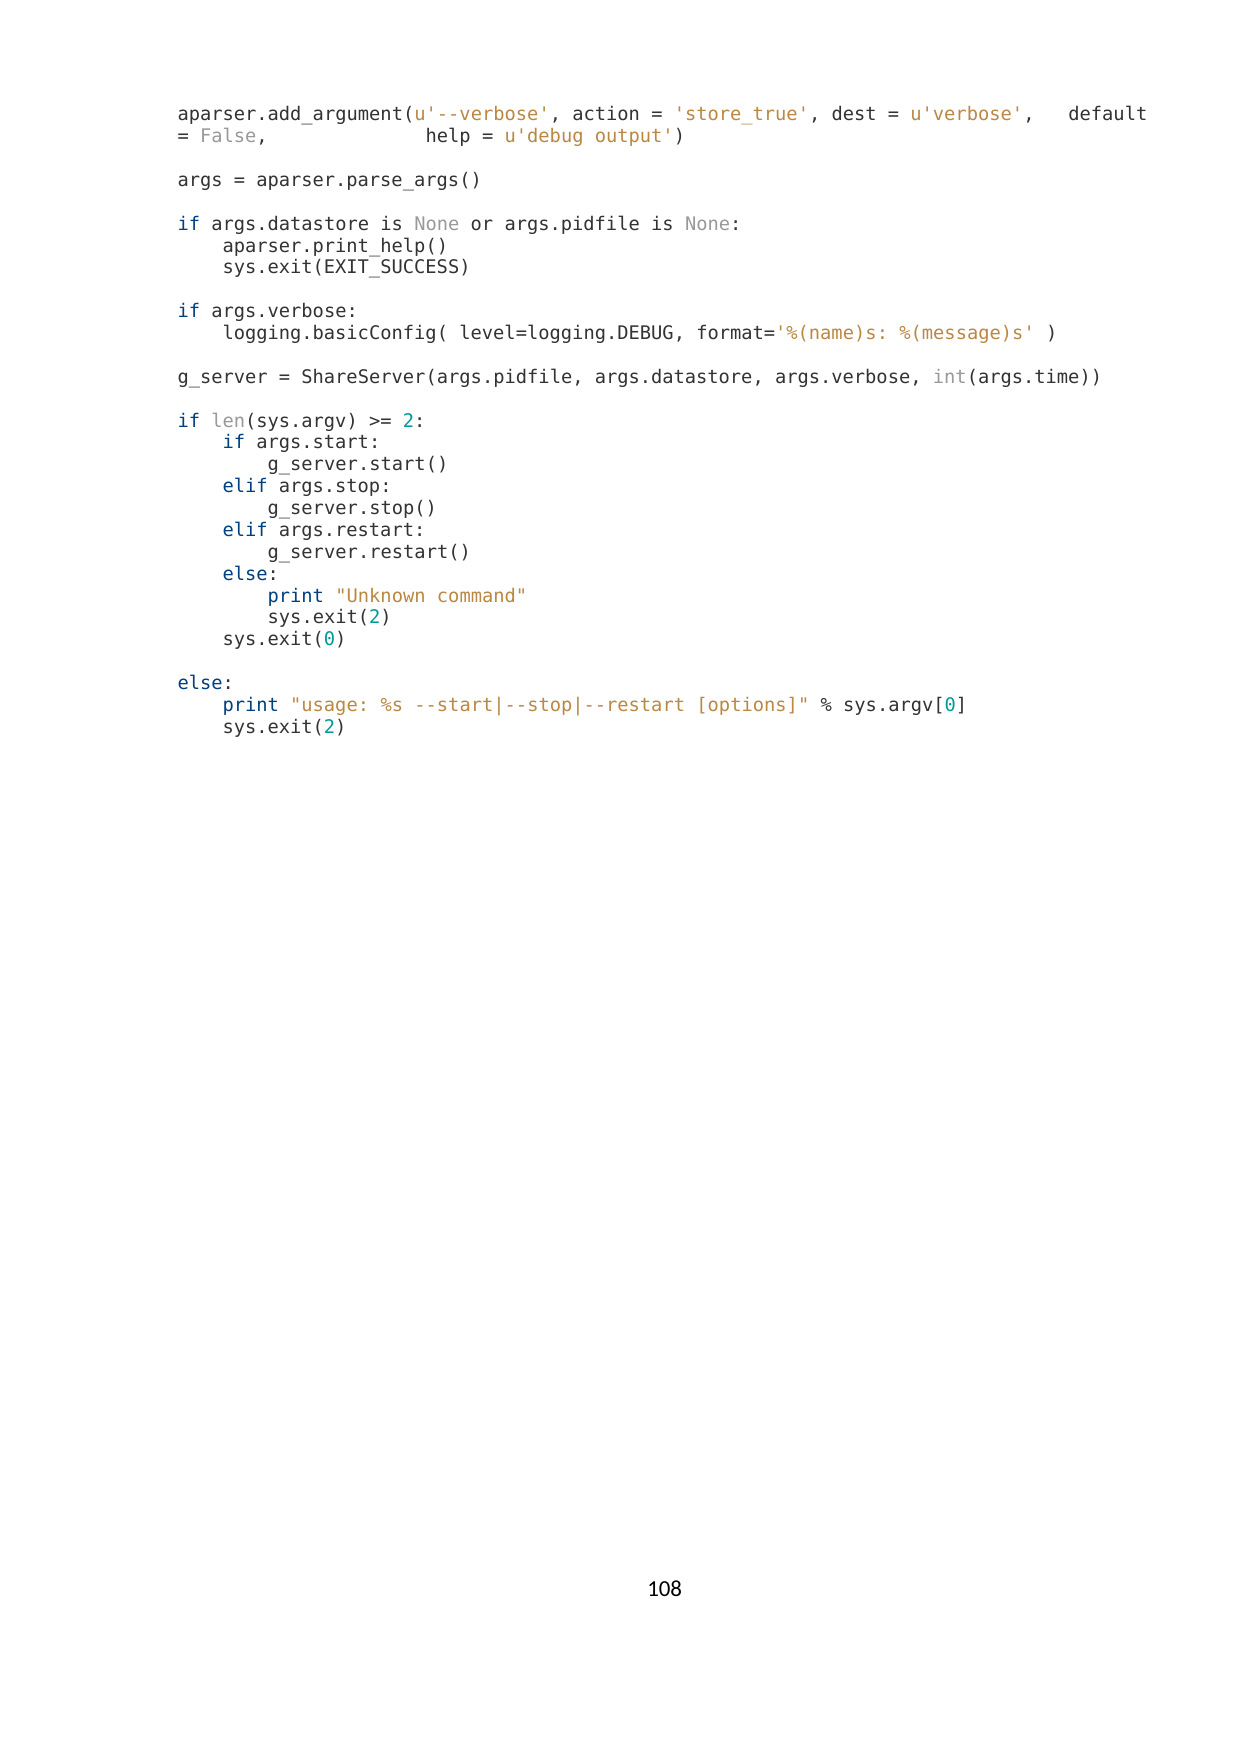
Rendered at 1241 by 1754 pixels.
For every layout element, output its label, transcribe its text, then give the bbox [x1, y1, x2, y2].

text sys.exit(0) [177, 628, 1152, 650]
text args = aparser.parse_args() [177, 169, 1152, 191]
text g_server.stop() [177, 497, 1152, 519]
text if args.start: [177, 432, 1152, 453]
text aparser.add_argument(u'--verbose', action = 'store_true', dest = u'verbose', default = False, help = u'debug output') [177, 103, 1152, 147]
text if args.verbose: [177, 300, 1152, 322]
text print "usage: %s --start|--stop|--restart [options]" % sys.argv[0] [177, 694, 1152, 716]
text elif args.stop: [177, 475, 1152, 497]
text g_server.start() [177, 453, 1152, 475]
text g_server = ShareServer(args.pidfile, args.datastore, args.verbose, int(args.time)) [177, 366, 1152, 388]
text else: [177, 672, 1152, 694]
text if args.datastore is None or args.pidfile is None: [177, 213, 1152, 235]
text sys.exit(2) [177, 607, 1152, 628]
text logging.basicConfig( level=logging.DEBUG, format='%(name)s: %(message)s' ) [177, 322, 1152, 344]
text if len(sys.argv) >= 2: [177, 410, 1152, 432]
text g_server.restart() [177, 541, 1152, 563]
text sys.exit(EXIT_SUCCESS) [177, 257, 1152, 278]
text aparser.print_help() [177, 235, 1152, 257]
text else: [177, 563, 1152, 585]
text elif args.restart: [177, 519, 1152, 541]
text print "Unknown command" [177, 585, 1152, 607]
text sys.exit(2) [177, 716, 1152, 738]
